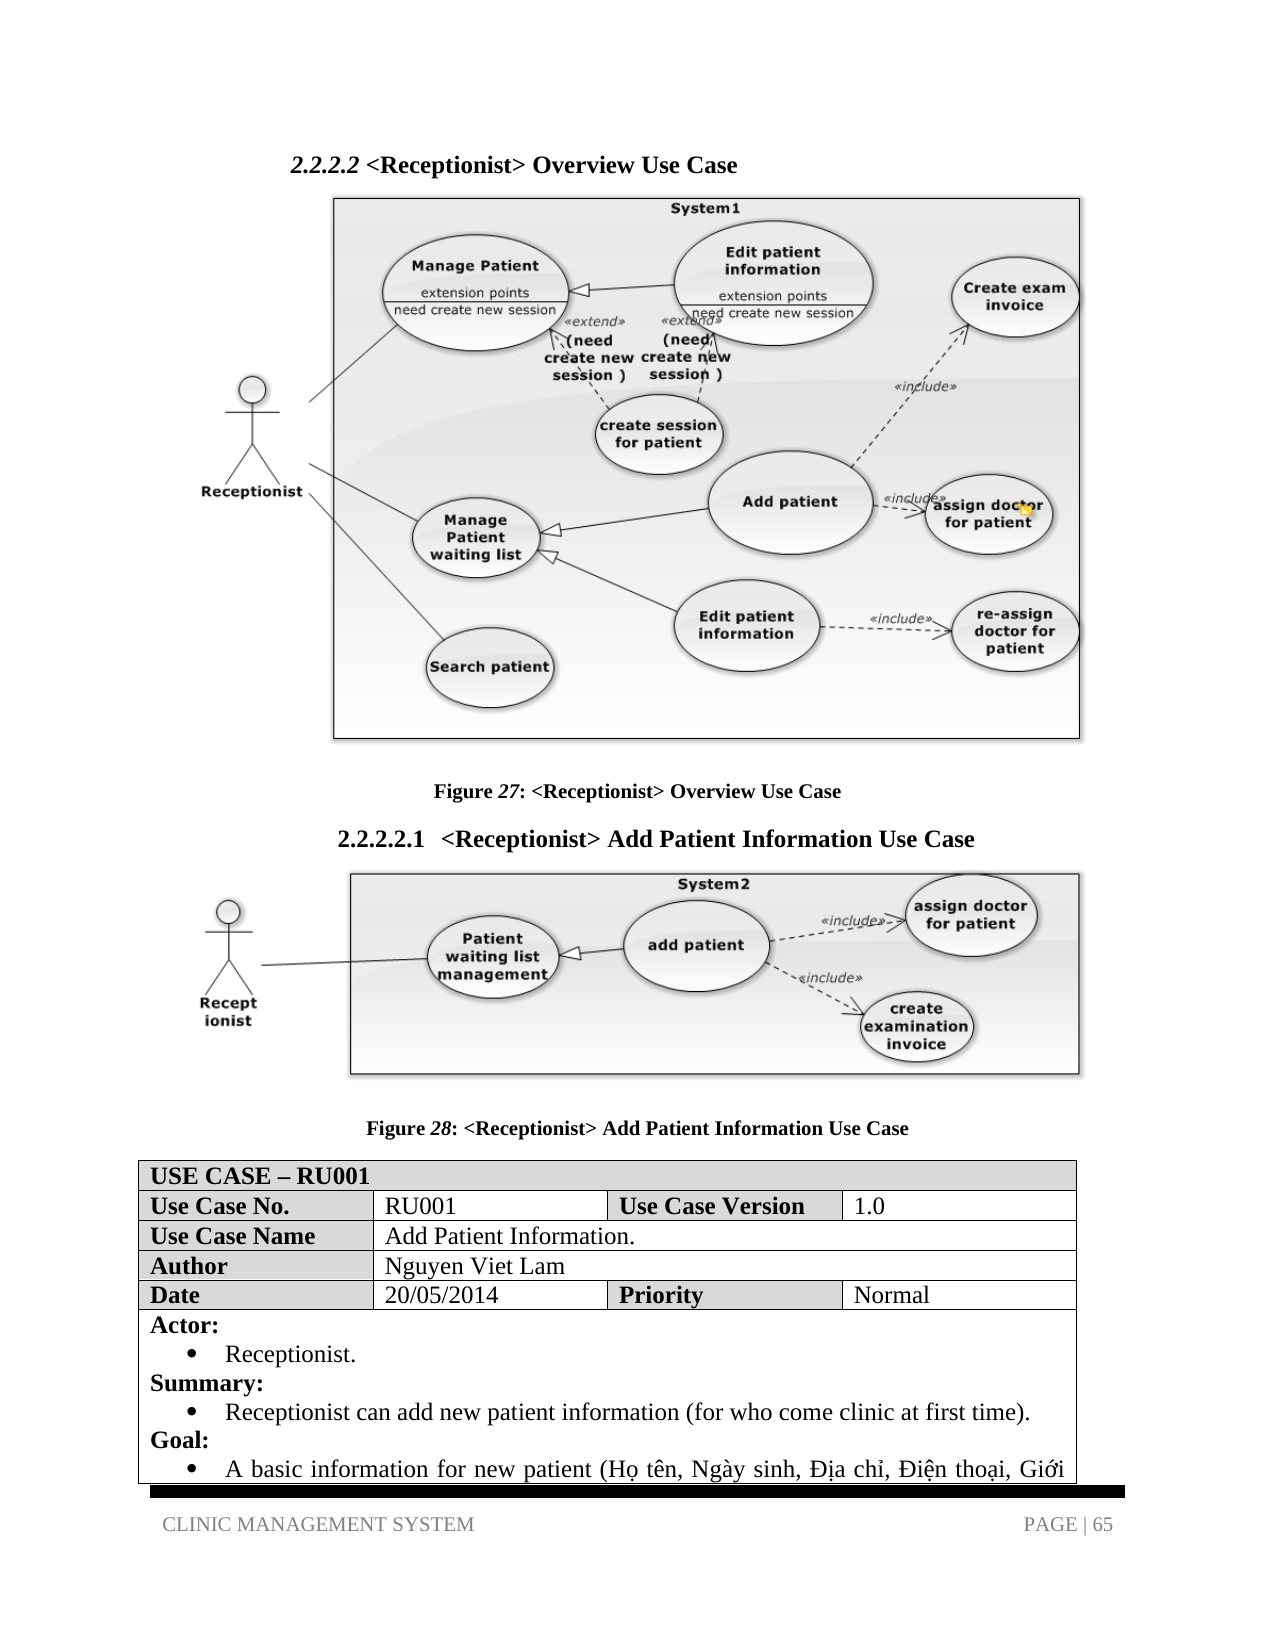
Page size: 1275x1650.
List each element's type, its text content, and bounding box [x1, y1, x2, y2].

table_cell Author [139, 1251, 373, 1279]
subtitle <Receptionist> Add Patient Information Use Case [337, 824, 1125, 853]
table_cell 1.0 [843, 1191, 1076, 1220]
table_cell Add Patient Information. [374, 1221, 1076, 1250]
table_cell 20/05/2014 [374, 1281, 607, 1309]
table_cell Use Case No. [139, 1191, 373, 1220]
table_cell Priority [608, 1281, 842, 1309]
text Figure 27: <Receptionist> Overview Use Case [150, 779, 1125, 803]
table_cell Normal [843, 1281, 1076, 1309]
picture [179, 183, 1096, 755]
table_header USE CASE – RU001 [139, 1161, 1076, 1190]
table_cell Use Case Name [139, 1221, 373, 1250]
table_cell Use Case Version [608, 1191, 842, 1220]
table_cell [139, 1310, 1076, 1483]
table_cell RU001 [374, 1191, 607, 1220]
text Figure 28: <Receptionist> Add Patient Information Use Case [150, 1116, 1125, 1139]
table_cell Date [139, 1281, 373, 1309]
table_cell Nguyen Viet Lam [374, 1251, 1076, 1279]
picture [179, 857, 1096, 1091]
subtitle <Receptionist> Overview Use Case [291, 150, 1125, 179]
